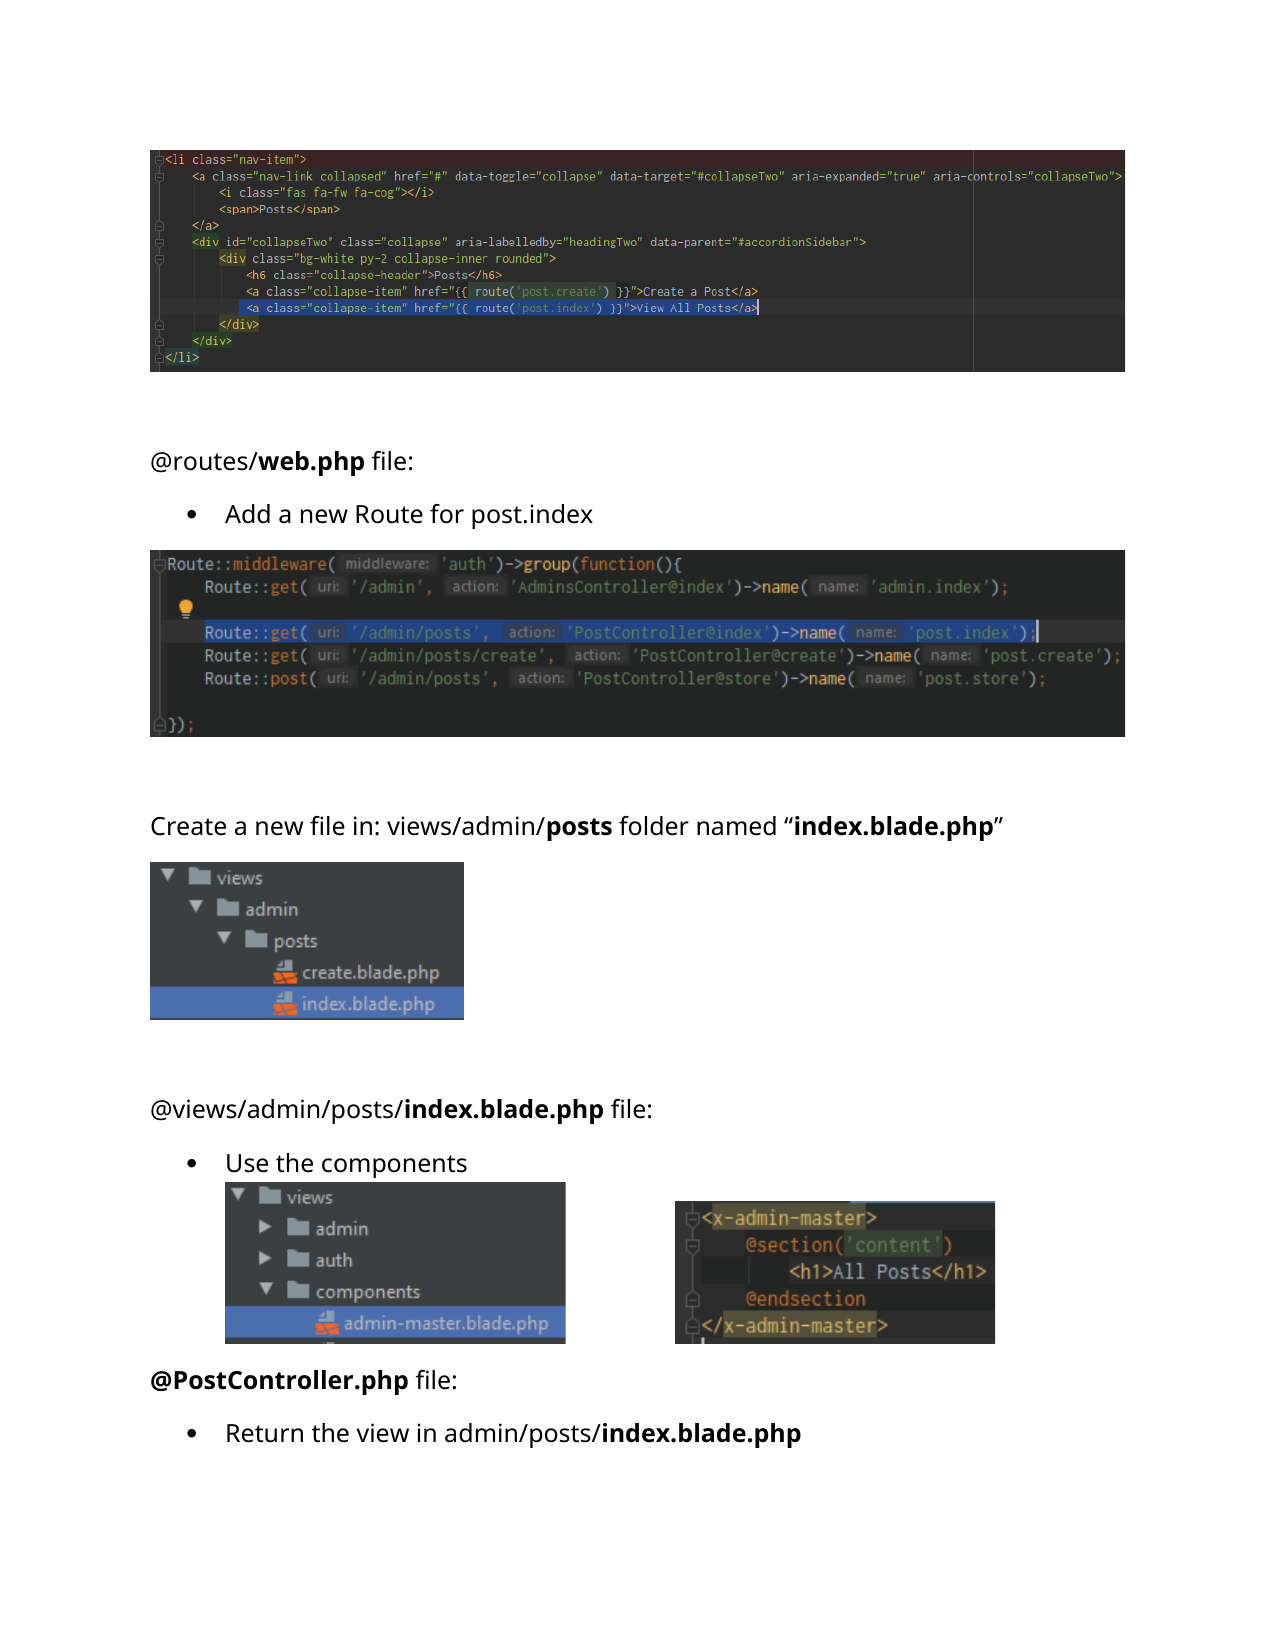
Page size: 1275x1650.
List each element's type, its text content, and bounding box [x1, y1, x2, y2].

picture [150, 150, 1125, 372]
picture [225, 1182, 566, 1344]
list Add a new Route for post.index [187, 497, 1125, 531]
picture [675, 1201, 996, 1344]
text @routes/web.php file: [150, 443, 1125, 477]
text Create a new file in: views/admin/posts folder named “index.blade.php” [150, 808, 1125, 843]
list Return the view in admin/posts/index.blade.php [187, 1416, 1125, 1450]
picture [150, 550, 1125, 737]
list Use the components [187, 1146, 1125, 1179]
picture [150, 862, 464, 1020]
text @PostController.php file: [150, 1363, 1125, 1397]
text @views/admin/posts/index.blade.php file: [150, 1092, 1125, 1126]
